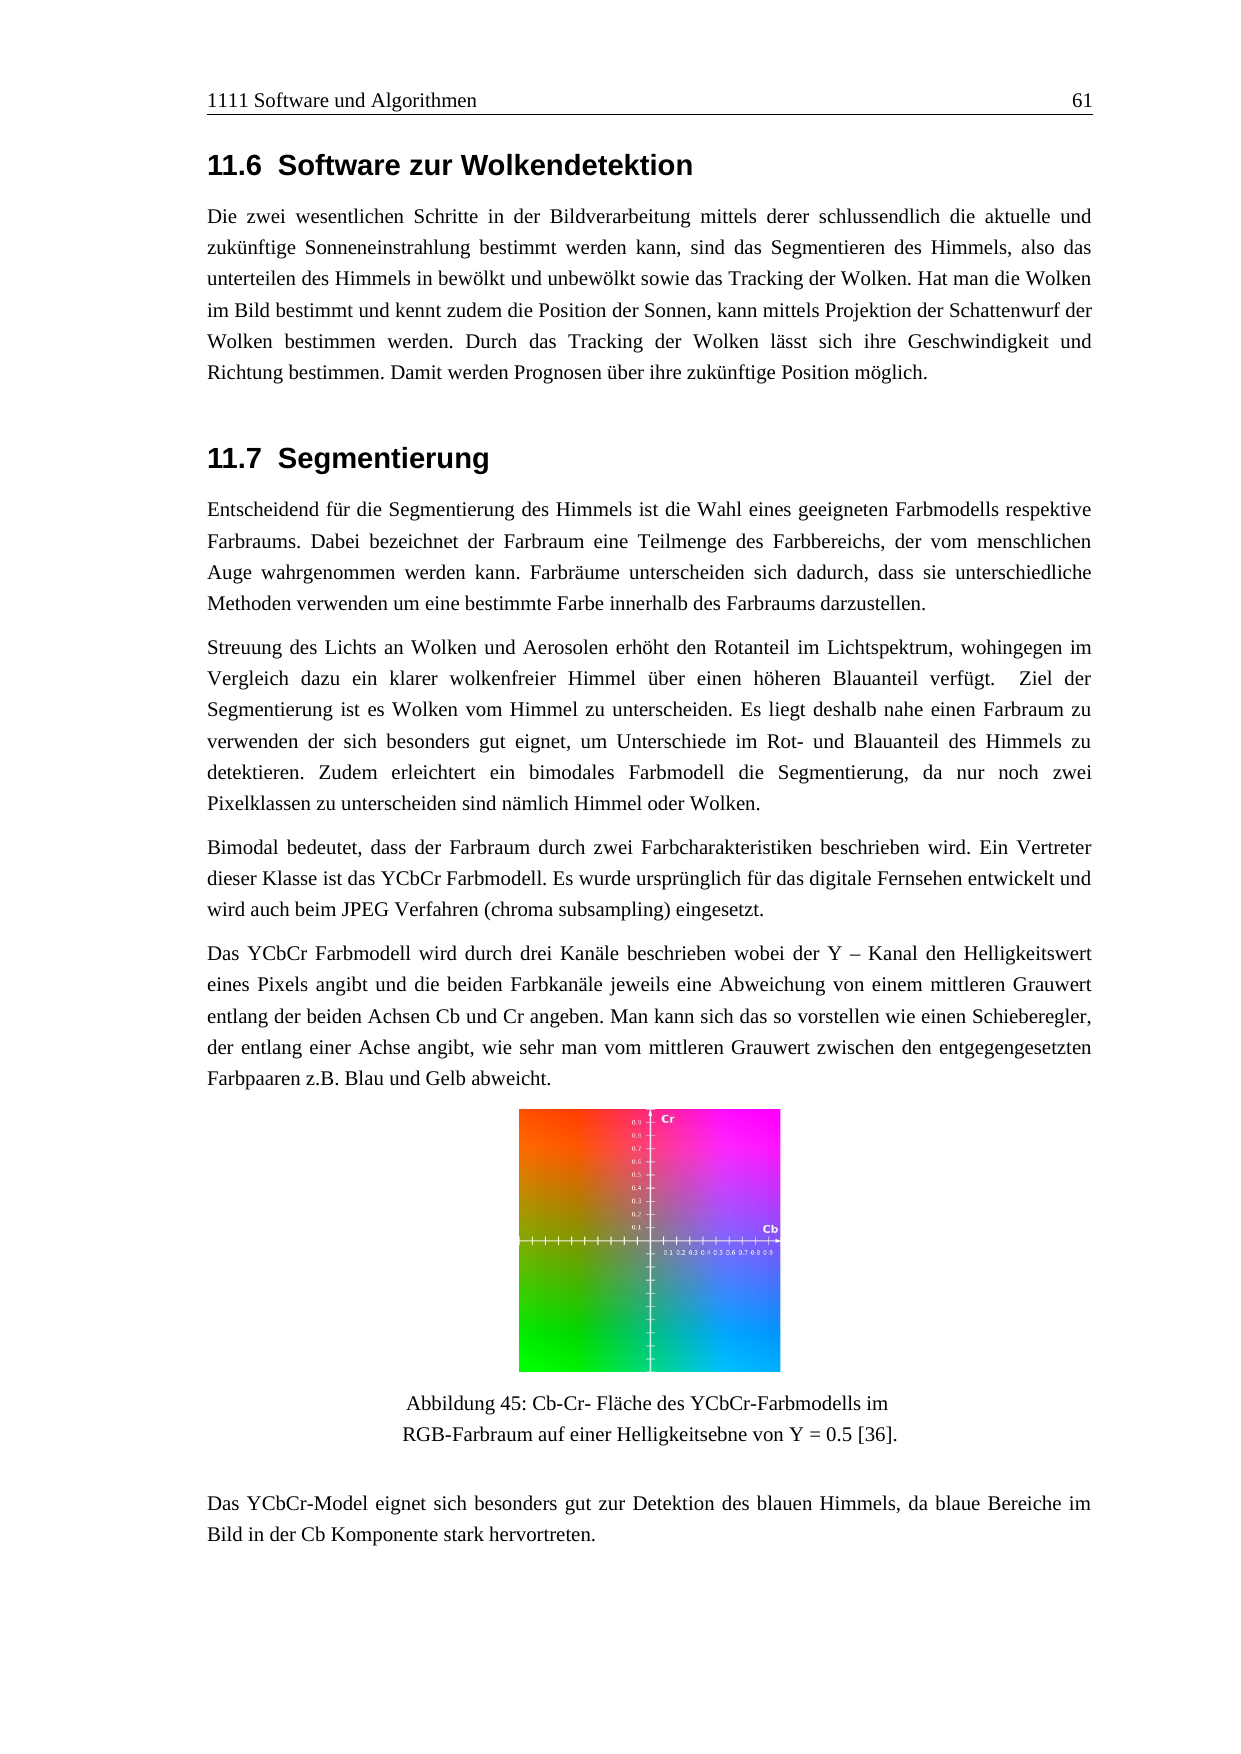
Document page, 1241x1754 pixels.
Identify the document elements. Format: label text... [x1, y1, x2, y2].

text Streuung des Lichts an Wolken und Aerosolen erhöht den Rotanteil im Lichtspektrum, wohingegen im Vergleich dazu ein klarer wolkenfreier Himmel über einen höheren Blauanteil verfügt. Ziel der Segmentierung ist es Wolken vom Himmel zu unterscheiden. Es liegt deshalb nahe einen Farbraum zu verwenden der sich besonders gut eignet, um Unterschiede im Rot- und Blauanteil des Himmels zu detektieren. Zudem erleichtert ein bimodales Farbmodell die Segmentierung, da nur noch zwei Pixelklassen zu unterscheiden sind nämlich Himmel oder Wolken. [207, 635, 1093, 815]
text Das YCbCr Farbmodell wird durch drei Kanäle beschrieben wobei der Y – Kanal den Helligkeitswert eines Pixels angibt und die beiden Farbkanäle jeweils eine Abweichung von einem mittleren Grauwert entlang der beiden Achsen Cb und Cr angeben. Man kann sich das so vorstellen wie einen Schieberegler, der entlang einer Achse angibt, wie sehr man vom mittleren Grauwert zwischen den entgegengesetzten Farbpaaren z.B. Blau und Gelb abweicht. [207, 941, 1093, 1090]
text Entscheidend für die Segmentierung des Himmels ist die Wahl eines geeigneten Farbmodells respektive Farbraums. Dabei bezeichnet der Farbraum eine Teilmenge des Farbbereichs, der vom menschlichen Auge wahrgenommen werden kann. Farbräume unterscheiden sich dadurch, dass sie unterschiedliche Methoden verwenden um eine bestimmte Farbe innerhalb des Farbraums darzustellen. [207, 497, 1093, 615]
subtitle Segmentierung [207, 441, 1093, 475]
text Abbildung 45: Cb-Cr- Fläche des YCbCr-Farbmodells im RGB-Farbraum auf einer Helligkeitsebne von Y = 0.5 [36]. [207, 1391, 1093, 1446]
text Bimodal bedeutet, dass der Farbraum durch zwei Farbcharakteristiken beschrieben wird. Ein Vertreter dieser Klasse ist das YCbCr Farbmodell. Es wurde ursprünglich für das digitale Fernsehen entwickelt und wird auch beim JPEG Verfahren (chroma subsampling) eingesetzt. [207, 835, 1093, 921]
subtitle Software zur Wolkendetektion [207, 148, 1093, 181]
text Die zwei wesentlichen Schritte in der Bildverarbeitung mittels derer schlussendlich die aktuelle und zukünftige Sonneneinstrahlung bestimmt werden kann, sind das Segmentieren des Himmels, also das unterteilen des Himmels in bewölkt und unbewölkt sowie das Tracking der Wolken. Hat man die Wolken im Bild bestimmt und kennt zudem die Position der Sonnen, kann mittels Projektion der Schattenwurf der Wolken bestimmen werden. Durch das Tracking der Wolken lässt sich ihre Geschwindigkeit und Richtung bestimmen. Damit werden Prognosen über ihre zukünftige Position möglich. [207, 204, 1093, 384]
picture [519, 1109, 781, 1372]
text Das YCbCr-Model eignet sich besonders gut zur Detektion des blauen Himmels, da blaue Bereiche im Bild in der Cb Komponente stark hervortreten. [207, 1491, 1093, 1546]
